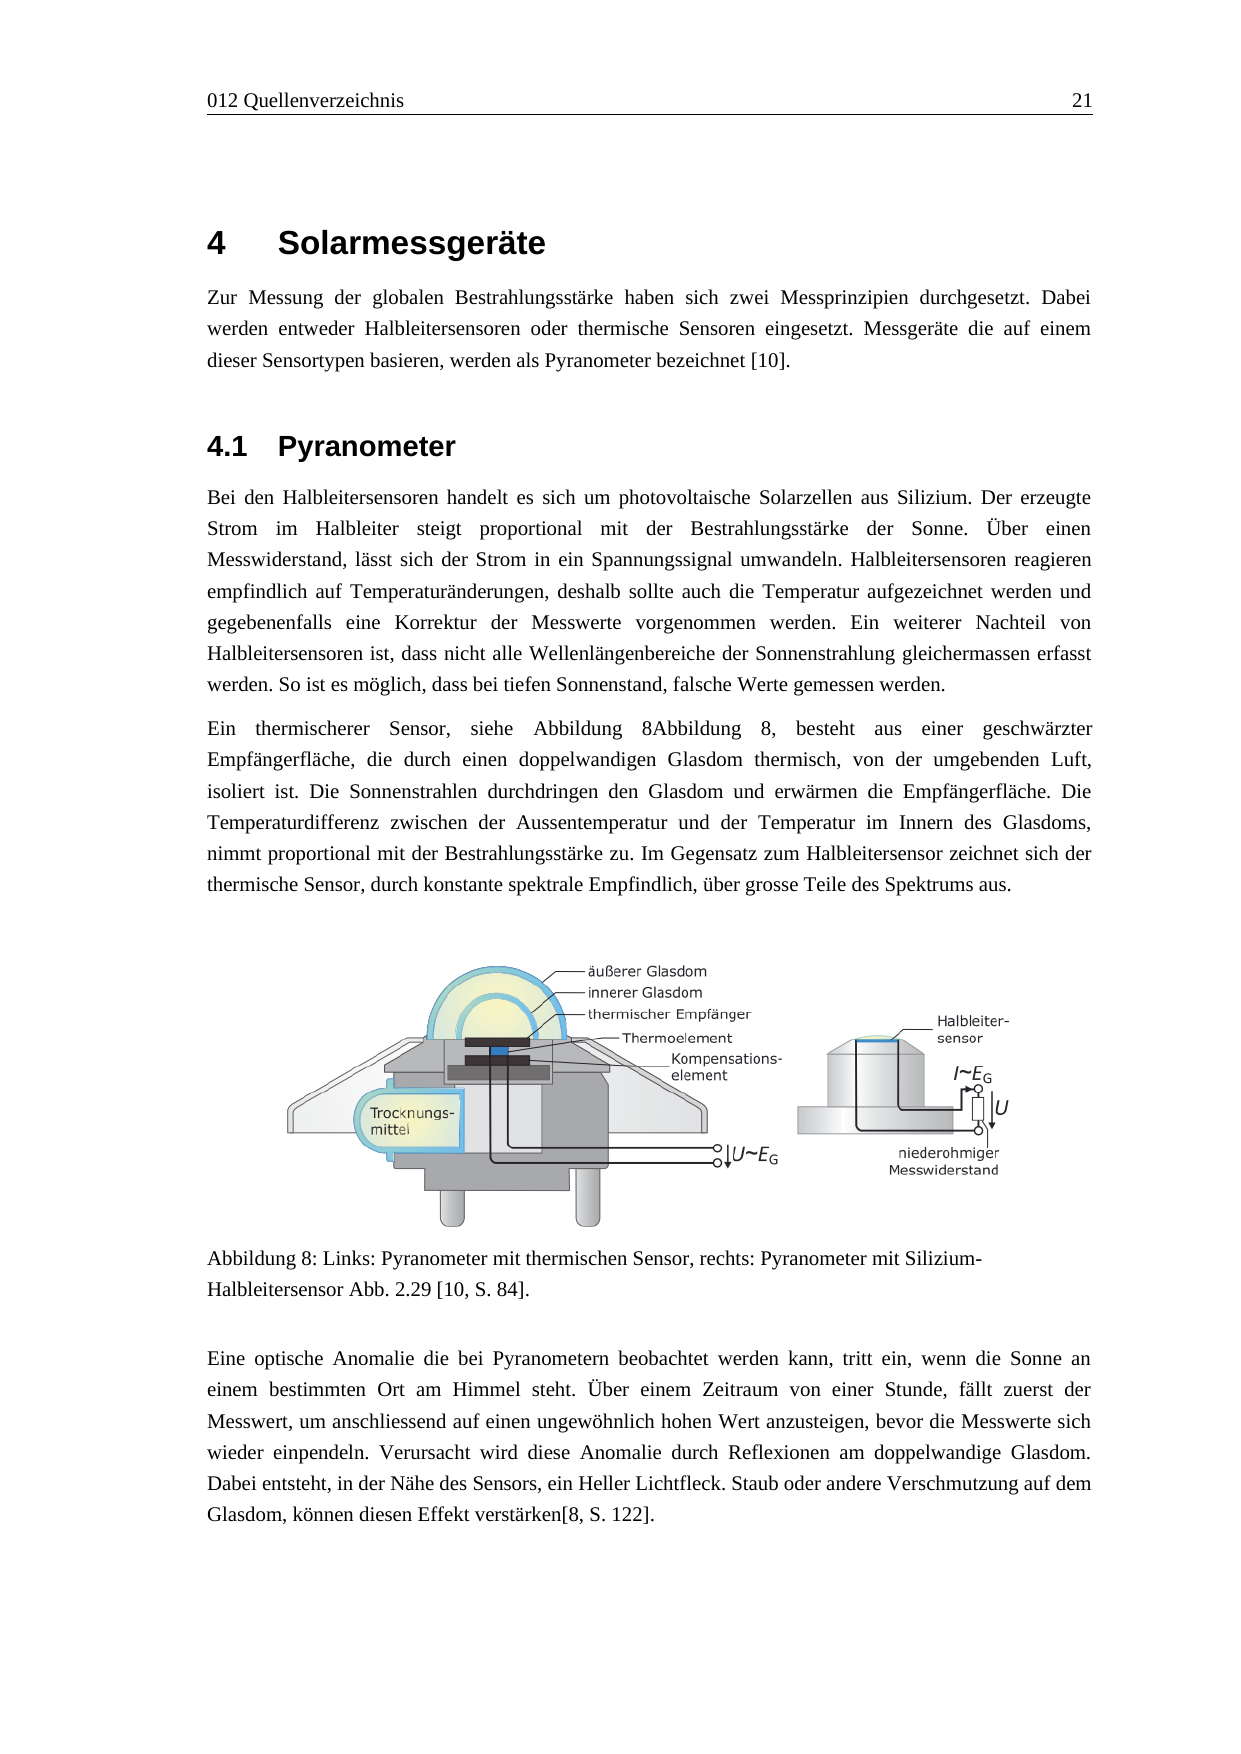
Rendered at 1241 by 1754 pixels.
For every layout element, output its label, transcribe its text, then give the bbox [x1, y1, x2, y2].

subtitle Solarmessgeräte [207, 223, 1093, 261]
subtitle Pyranometer [207, 429, 1093, 462]
picture [281, 960, 1019, 1227]
text Ein thermischerer Sensor, siehe Abbildung 8Abbildung 8, besteht aus einer geschwärzter Empfängerfläche, die durch einen doppelwandigen Glasdom thermisch, von der umgebenden Luft, isoliert ist. Die Sonnenstrahlen durchdringen den Glasdom und erwärmen die Empfängerfläche. Die Temperaturdifferenz zwischen der Aussentemperatur und der Temperatur im Innern des Glasdoms, nimmt proportional mit der Bestrahlungsstärke zu. Im Gegensatz zum Halbleitersensor zeichnet sich der thermische Sensor, durch konstante spektrale Empfindlich, über grosse Teile des Spektrums aus. [207, 716, 1093, 896]
text Bei den Halbleitersensoren handelt es sich um photovoltaische Solarzellen aus Silizium. Der erzeugte Strom im Halbleiter steigt proportional mit der Bestrahlungsstärke der Sonne. Über einen Messwiderstand, lässt sich der Strom in ein Spannungssignal umwandeln. Halbleitersensoren reagieren empfindlich auf Temperaturänderungen, deshalb sollte auch die Temperatur aufgezeichnet werden und gegebenenfalls eine Korrektur der Messwerte vorgenommen werden. Ein weiterer Nachteil von Halbleitersensoren ist, dass nicht alle Wellenlängenbereiche der Sonnenstrahlung gleichermassen erfasst werden. So ist es möglich, dass bei tiefen Sonnenstand, falsche Werte gemessen werden. [207, 485, 1093, 696]
text Eine optische Anomalie die bei Pyranometern beobachtet werden kann, tritt ein, wenn die Sonne an einem bestimmten Ort am Himmel steht. Über einem Zeitraum von einer Stunde, fällt zuerst der Messwert, um anschliessend auf einen ungewöhnlich hohen Wert anzusteigen, bevor die Messwerte sich wieder einpendeln. Verursacht wird diese Anomalie durch Reflexionen am doppelwandige Glasdom. Dabei entsteht, in der Nähe des Sensors, ein Heller Lichtfleck. Staub oder andere Verschmutzung auf dem Glasdom, können diesen Effekt verstärken[8, S. 122]. [207, 1346, 1093, 1526]
text Abbildung 8: Links: Pyranometer mit thermischen Sensor, rechts: Pyranometer mit Silizium-Halbleitersensor Abb. 2.29 [10, S. 84]. [207, 1246, 1093, 1301]
text Zur Messung der globalen Bestrahlungsstärke haben sich zwei Messprinzipien durchgesetzt. Dabei werden entweder Halbleitersensoren oder thermische Sensoren eingesetzt. Messgeräte die auf einem dieser Sensortypen basieren, werden als Pyranometer bezeichnet [10]. [207, 285, 1093, 372]
